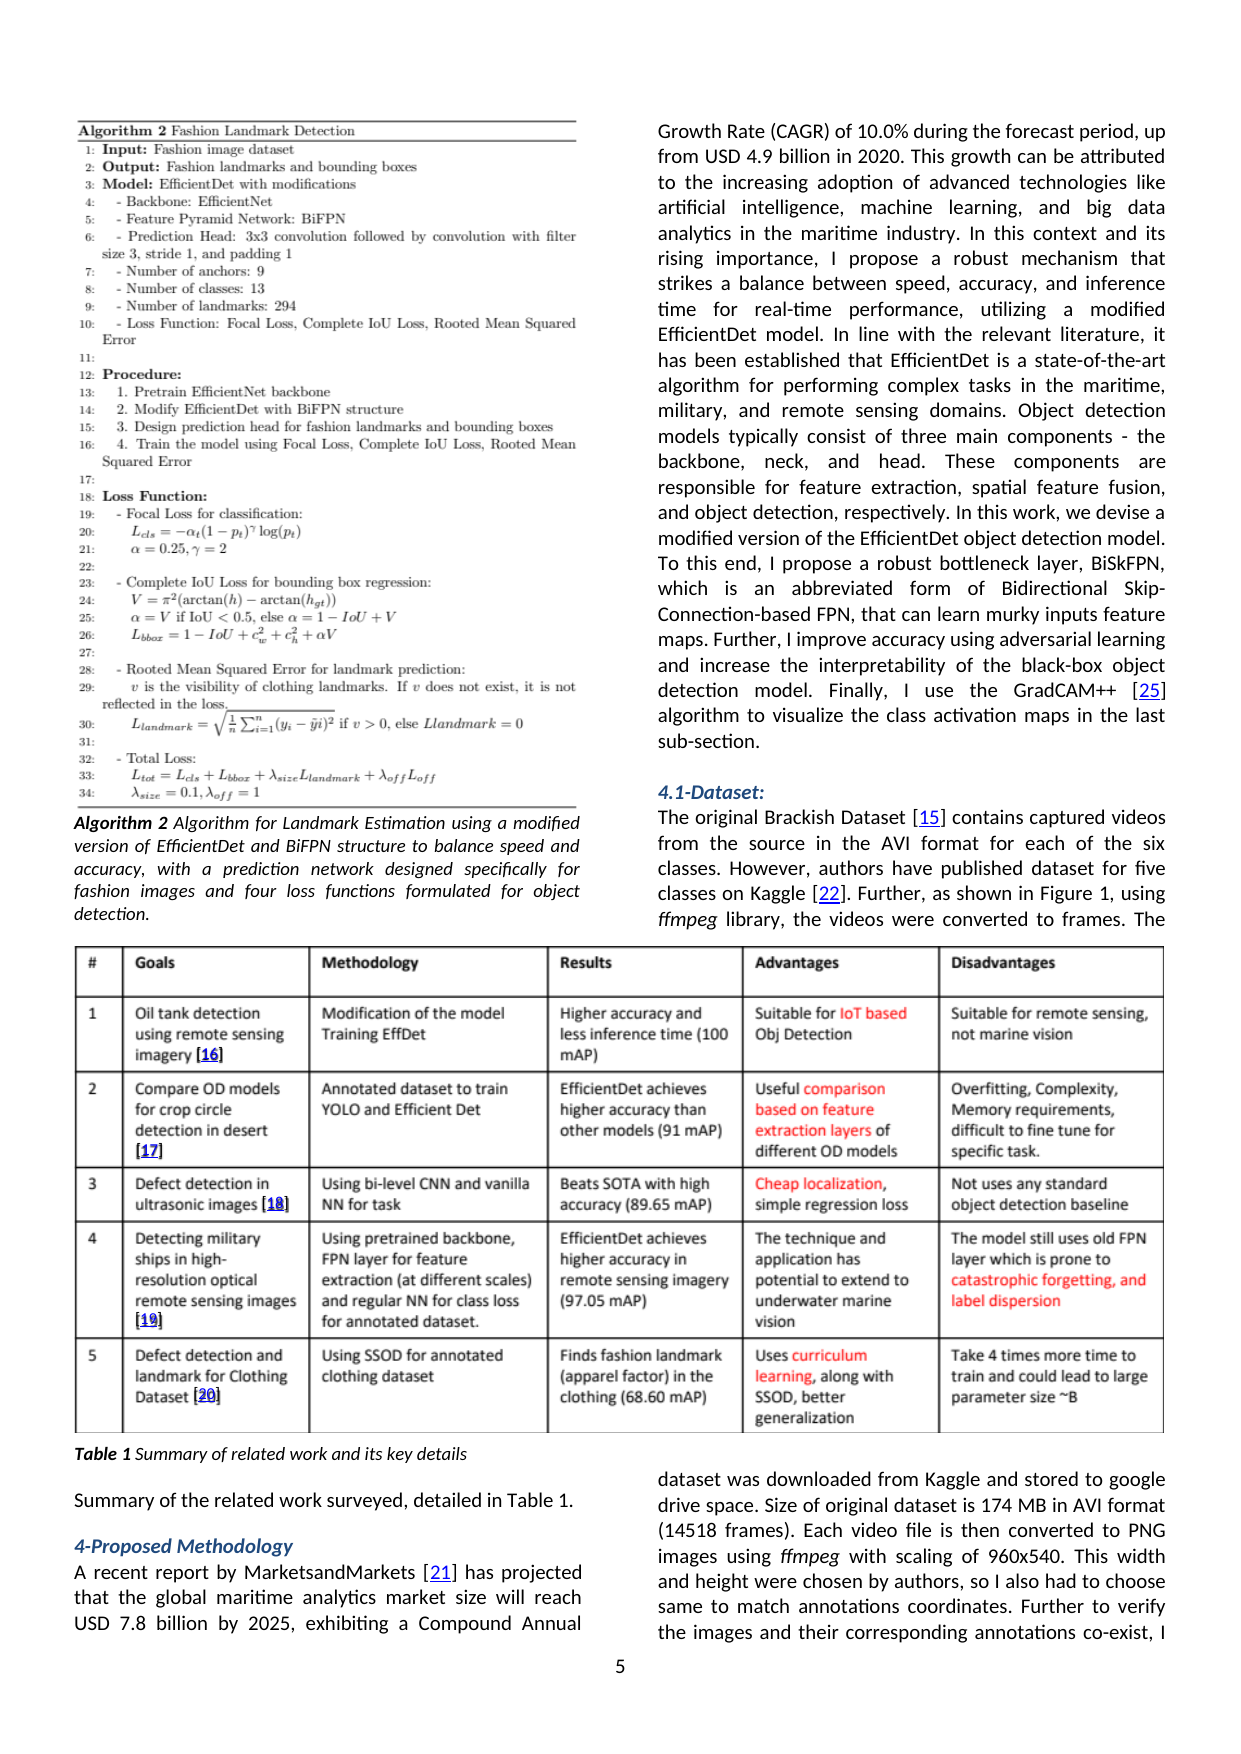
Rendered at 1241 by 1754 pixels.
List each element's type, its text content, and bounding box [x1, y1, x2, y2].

text 4.1-Dataset: [658, 779, 1166, 804]
text Algorithm 2 Algorithm for Landmark Estimation using a modified version of EfficientDet and BiFPN structure to balance speed and accuracy, with a prediction network designed specifically for fashion images and four loss functions formulated for object detection. [74, 811, 583, 926]
text 4-Proposed Methodology [74, 1534, 583, 1559]
text Summary of the related work surveyed, detailed in Table 1. [74, 1465, 583, 1513]
text A recent report by MarketsandMarkets [21] has projected that the global maritime analytics market size will reach USD 7.8 billion by 2025, exhibiting a Compound Annual Growth Rate (CAGR) of 10.0% during the forecast period, up from USD 4.9 billion in 2020. This growth can be attributed to the increasing adoption of advanced technologies like artificial intelligence, machine learning, and big data analytics in the maritime industry. In this context and its rising importance, I propose a robust mechanism that strikes a balance between speed, accuracy, and inference time for real-time performance, utilizing a modified EfficientDet model. In line with the relevant literature, it has been established that EfficientDet is a state-of-the-art algorithm for performing complex tasks in the maritime, military, and remote sensing domains. Object detection models typically consist of three main components - the backbone, neck, and head. These components are responsible for feature extraction, spatial feature fusion, and object detection, respectively. In this work, we devise a modified version of the EfficientDet object detection model. To this end, I propose a robust bottleneck layer, BiSkFPN, which is an abbreviated form of Bidirectional Skip-Connection-based FPN, that can learn murky inputs feature maps. Further, I improve accuracy using adversarial learning and increase the interpretability of the black-box object detection model. Finally, I use the GradCAM++ [25] algorithm to visualize the class activation maps in the last sub-section. [658, 118, 1166, 753]
